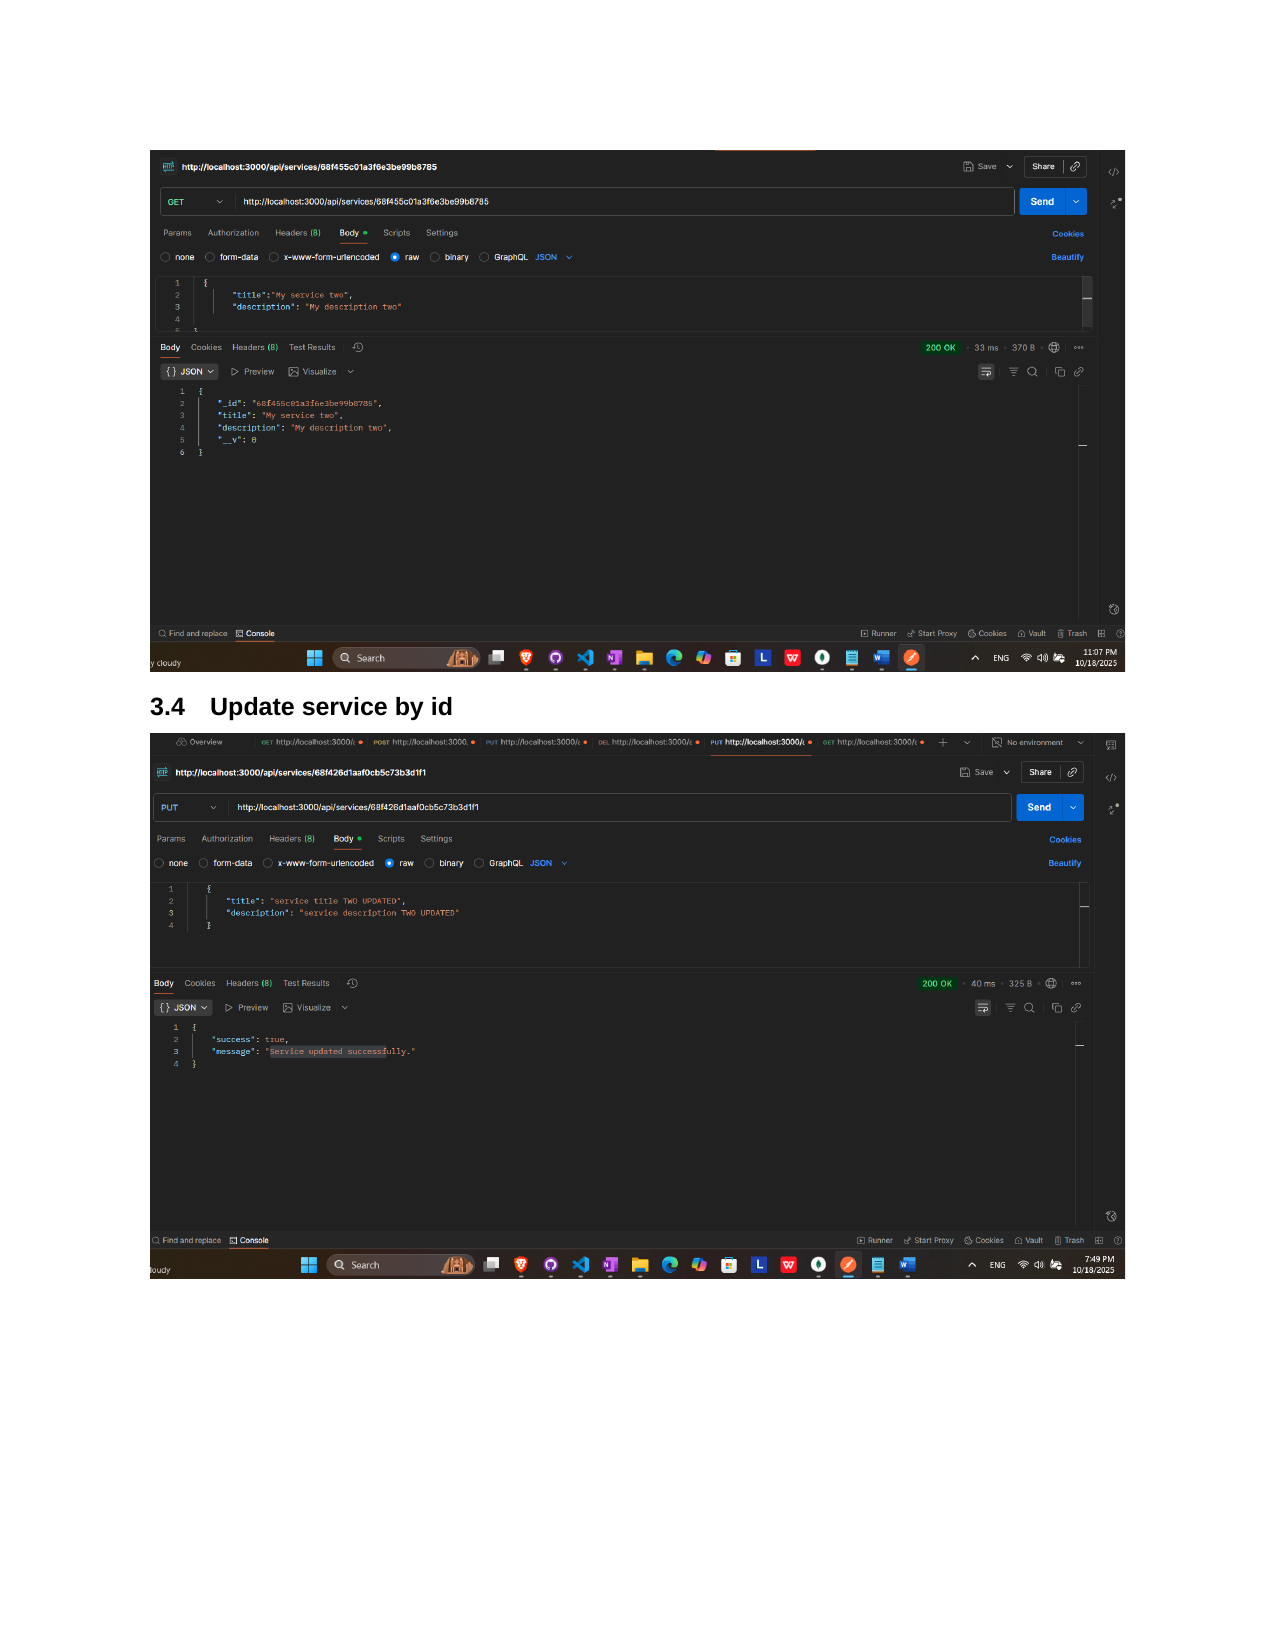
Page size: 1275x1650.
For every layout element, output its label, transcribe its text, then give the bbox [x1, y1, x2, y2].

picture [150, 150, 1125, 672]
subtitle Update service by id [150, 692, 1125, 721]
picture [150, 733, 1125, 1279]
